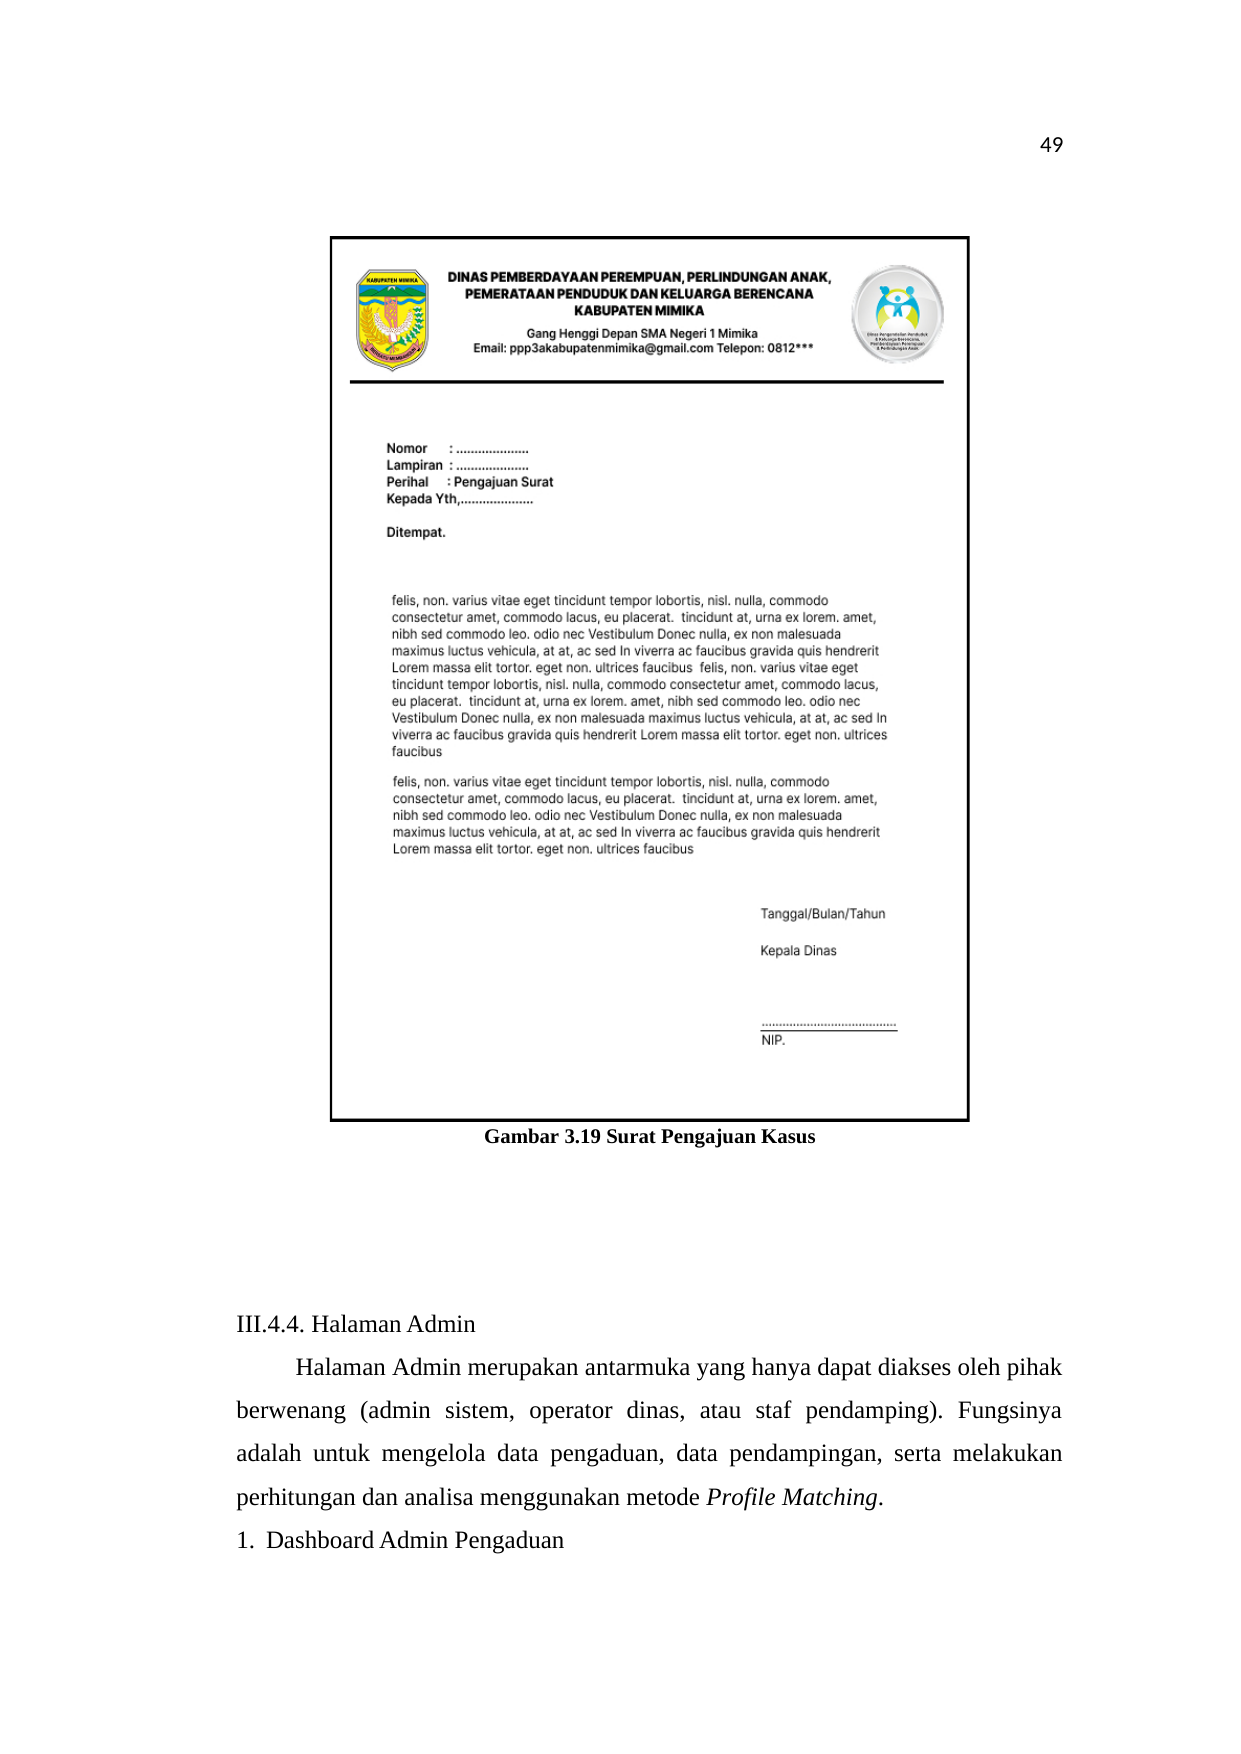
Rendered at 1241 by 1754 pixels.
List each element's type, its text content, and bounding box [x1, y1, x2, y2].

text Halaman Admin merupakan antarmuka yang hanya dapat diakses oleh pihak berwenang (admin sistem, operator dinas, atau staf pendamping). Fungsinya adalah untuk mengelola data pengaduan, data pendampingan, serta melakukan perhitungan dan analisa menggunakan metode Profile Matching. [236, 1352, 1063, 1510]
picture [329, 236, 970, 1122]
text Gambar 3.19 Surat Pengajuan Kasus [236, 1123, 1063, 1148]
subtitle Halaman Admin [236, 1309, 1063, 1338]
list Dashboard Admin Pengaduan [236, 1525, 1063, 1553]
